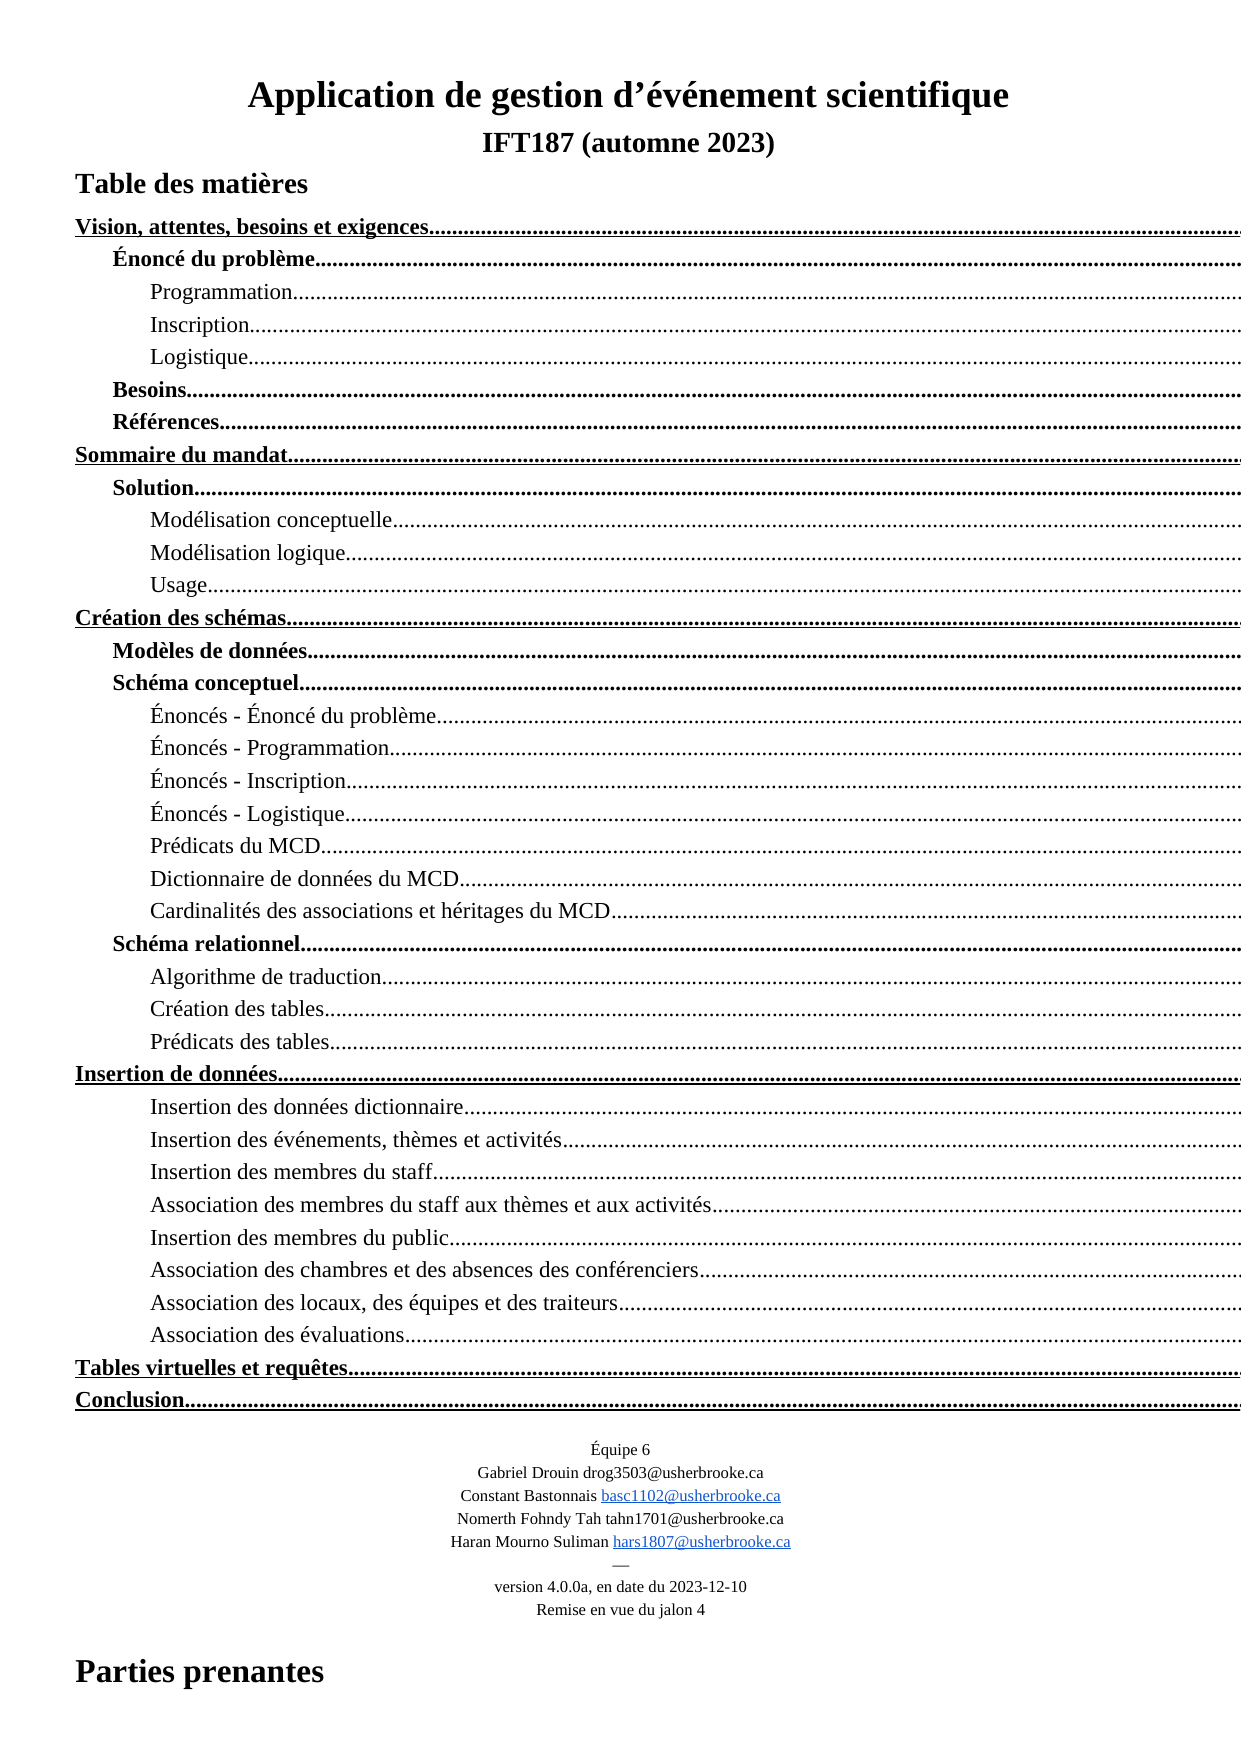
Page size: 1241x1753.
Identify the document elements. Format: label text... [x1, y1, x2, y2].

text Équipe 6 [75, 1440, 1165, 1459]
text Gabriel Drouin drog3503@usherbrooke.ca [75, 1463, 1166, 1482]
text Application de gestion d’événement scientifique [76, 72, 1079, 115]
text — [75, 1554, 1166, 1573]
text version 4.0.0a, en date du 2023-12-10 [75, 1577, 1166, 1596]
text Nomerth Fohndy Tah tahn1701@usherbrooke.ca [75, 1508, 1166, 1528]
text Table des matières [75, 166, 1059, 199]
text Constant Bastonnais basc1102@usherbrooke.ca [75, 1486, 1166, 1505]
text Haran Mourno Suliman hars1807@usherbrooke.ca [75, 1531, 1166, 1551]
text Remise en vue du jalon 4 [75, 1600, 1166, 1648]
text Parties prenantes [75, 1652, 1166, 1690]
text IFT187 (automne 2023) [76, 125, 1079, 158]
